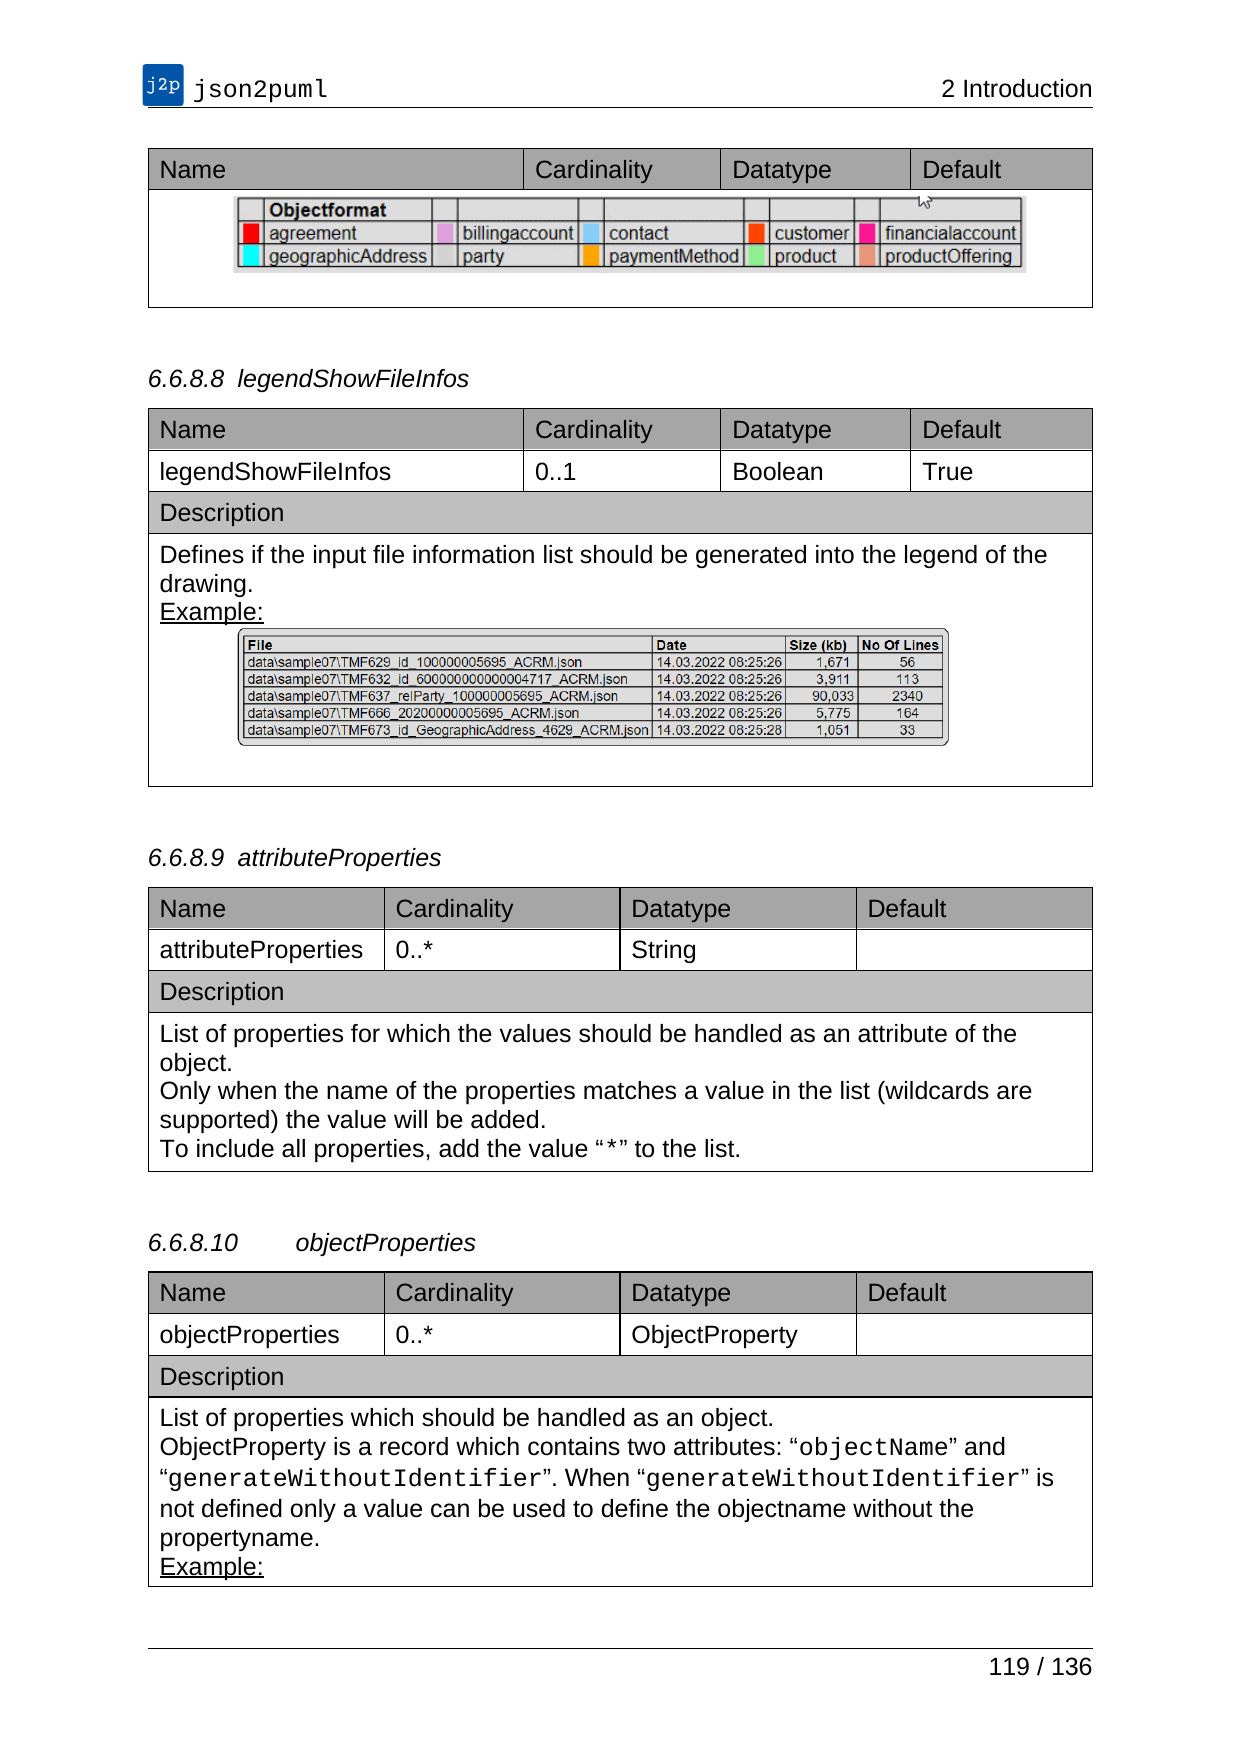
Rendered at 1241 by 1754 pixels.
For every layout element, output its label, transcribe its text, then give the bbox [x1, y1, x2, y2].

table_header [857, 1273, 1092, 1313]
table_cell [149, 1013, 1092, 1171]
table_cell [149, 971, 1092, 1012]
subtitle attributeProperties [148, 843, 1093, 872]
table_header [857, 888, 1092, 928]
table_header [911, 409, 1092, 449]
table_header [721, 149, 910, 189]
picture [233, 196, 1027, 273]
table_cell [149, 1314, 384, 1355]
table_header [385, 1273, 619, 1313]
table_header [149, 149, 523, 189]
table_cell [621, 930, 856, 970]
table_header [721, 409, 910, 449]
subtitle legendShowFileInfos [148, 364, 1093, 393]
picture [142, 64, 184, 106]
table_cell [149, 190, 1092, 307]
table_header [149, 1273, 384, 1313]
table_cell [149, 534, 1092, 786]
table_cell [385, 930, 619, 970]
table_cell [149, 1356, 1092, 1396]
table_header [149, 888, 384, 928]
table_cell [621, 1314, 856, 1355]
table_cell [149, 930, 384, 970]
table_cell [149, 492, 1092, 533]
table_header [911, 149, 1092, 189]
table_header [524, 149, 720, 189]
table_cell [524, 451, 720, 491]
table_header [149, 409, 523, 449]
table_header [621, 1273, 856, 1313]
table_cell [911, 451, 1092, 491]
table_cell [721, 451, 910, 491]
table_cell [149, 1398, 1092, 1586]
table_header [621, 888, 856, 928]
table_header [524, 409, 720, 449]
subtitle objectProperties [148, 1228, 1093, 1257]
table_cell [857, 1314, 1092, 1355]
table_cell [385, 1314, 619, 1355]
picture [233, 626, 952, 752]
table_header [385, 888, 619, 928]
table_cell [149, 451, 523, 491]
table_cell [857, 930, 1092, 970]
